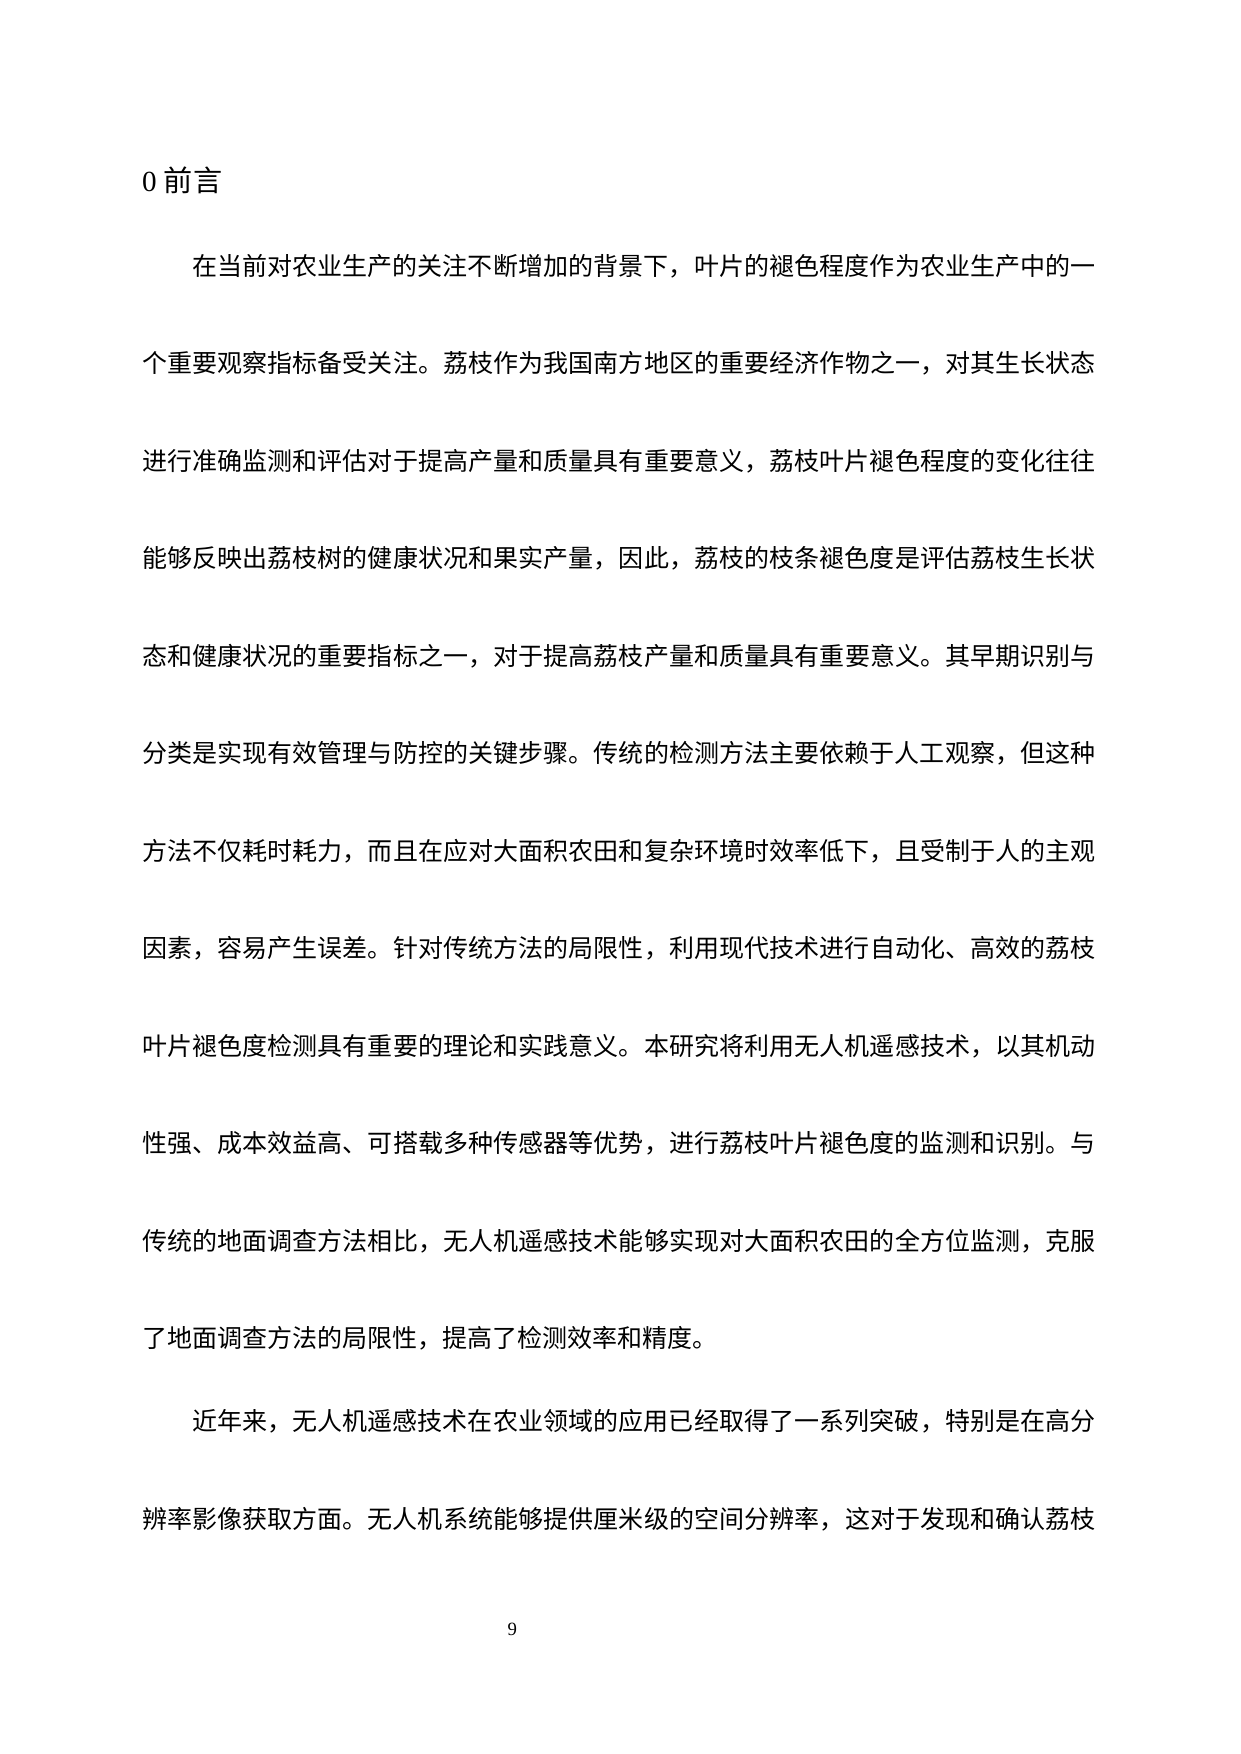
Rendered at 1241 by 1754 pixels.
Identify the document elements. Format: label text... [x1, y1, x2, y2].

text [142, 1387, 1098, 1550]
text 在当前对农业生产的关注不断增加的背景下，叶片的褪色程度作为农业生产中的一个重要观察指标备受关注。荔枝作为我国南方地区的重要经济作物之一，对其生长状态进行准确监测和评估对于提高产量和质量具有重要意义，荔枝叶片褪色程度的变化往往能够反映出荔枝树的健康状况和果实产量，因此，荔枝的枝条褪色度是评估荔枝生长状态和健康状况的重要指标之一，对于提高荔枝产量和质量具有重要意义。其早期识别与分类是实现有效管理与防控的关键步骤。传统的检测方法主要依赖于人工观察，但这种方法不仅耗时耗力，而且在应对大面积农田和复杂环境时效率低下，且受制于人的主观因素，容易产生误差。针对传统方法的局限性，利用现代技术进行自动化、高效的荔枝叶片褪色度检测具有重要的理论和实践意义。本研究将利用无人机遥感技术，以其机动性强、成本效益高、可搭载多种传感器等优势，进行荔枝叶片褪色度的监测和识别。与传统的地面调查方法相比，无人机遥感技术能够实现对大面积农田的全方位监测，克服了地面调查方法的局限性，提高了检测效率和精度。 [142, 232, 1098, 1369]
subtitle 0 前言 [142, 146, 1098, 211]
